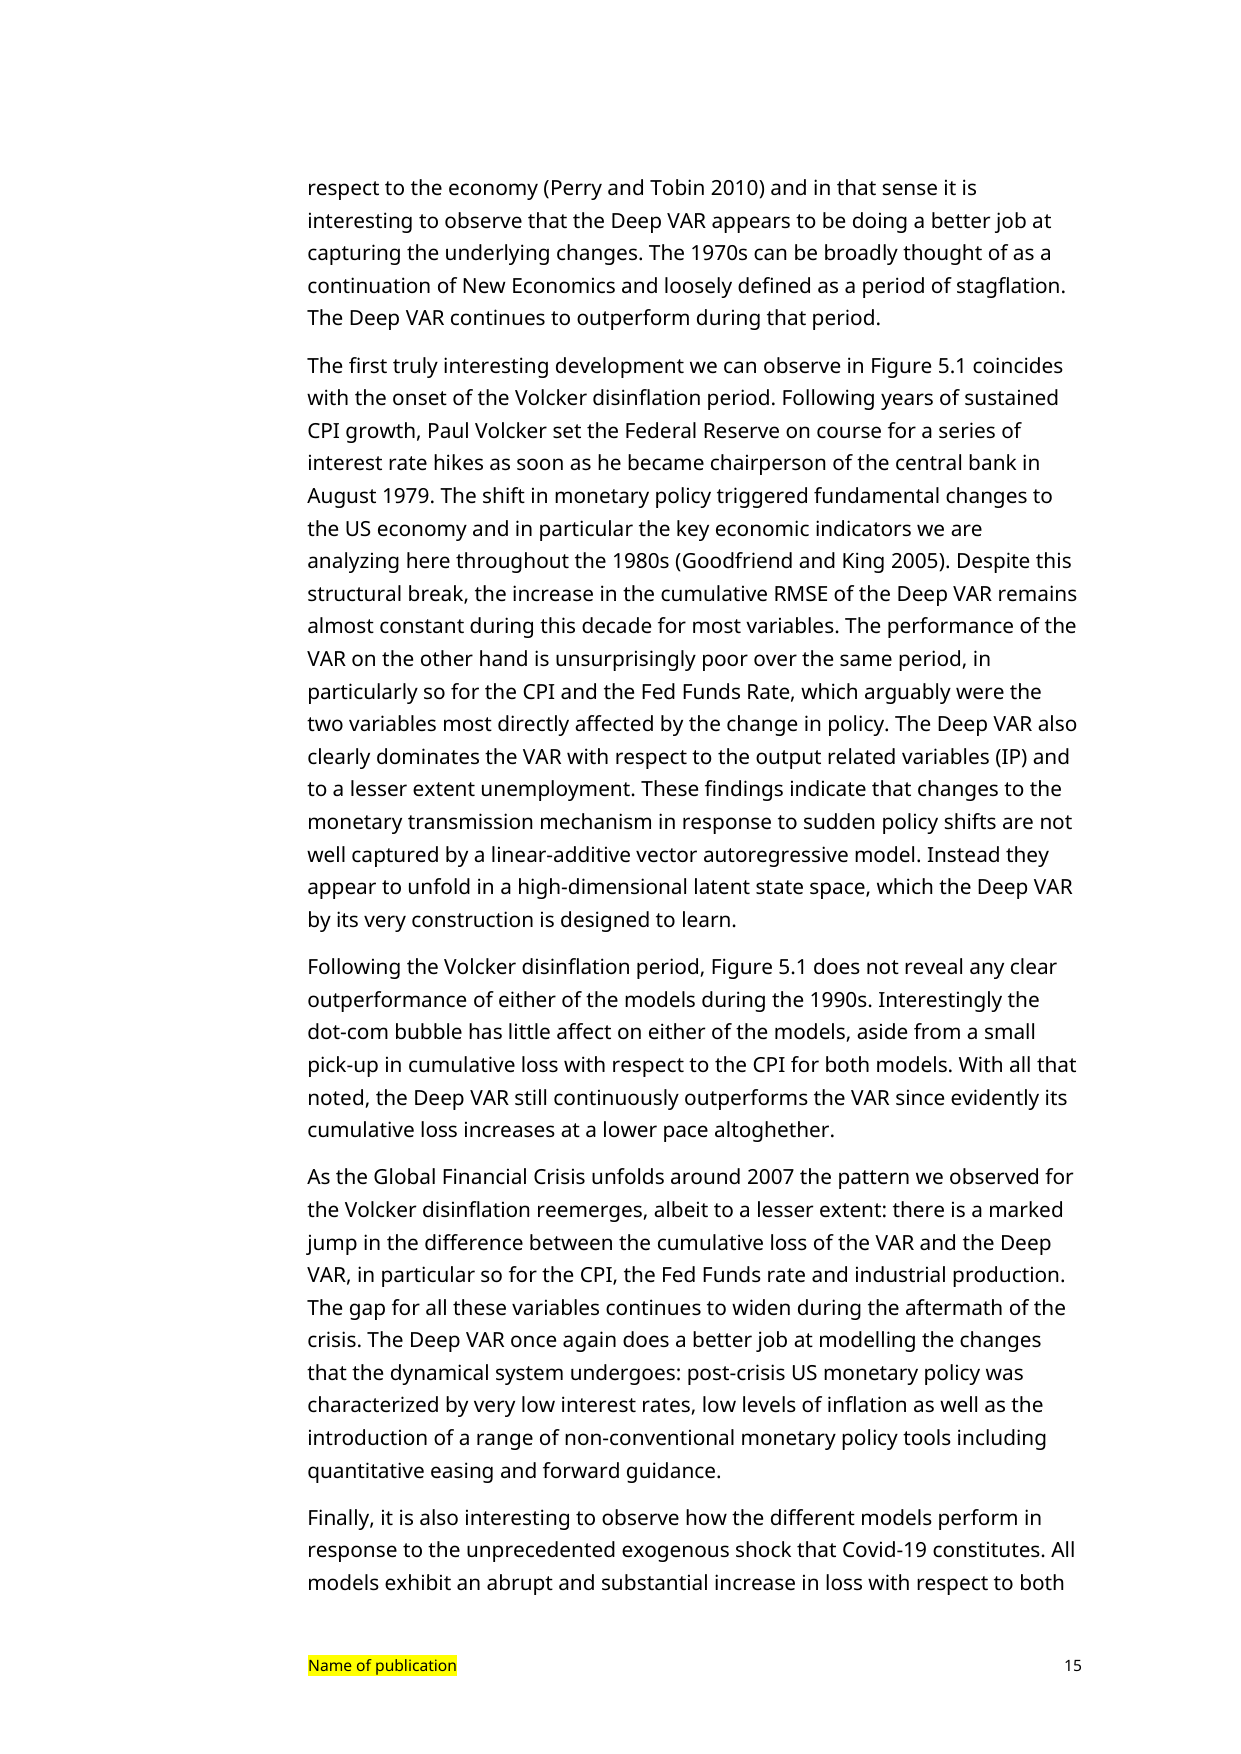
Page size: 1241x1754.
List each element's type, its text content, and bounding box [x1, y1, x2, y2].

text As the Global Financial Crisis unfolds around 2007 the pattern we observed for the Volcker disinflation reemerges, albeit to a lesser extent: there is a marked jump in the difference between the cumulative loss of the VAR and the Deep VAR, in particular so for the CPI, the Fed Funds rate and industrial production. The gap for all these variables continues to widen during the aftermath of the crisis. The Deep VAR once again does a better job at modelling the changes that the dynamical system undergoes: post-crisis US monetary policy was characterized by very low interest rates, low levels of inflation as well as the introduction of a range of non-conventional monetary policy tools including quantitative easing and forward guidance. [307, 1162, 1081, 1484]
text The first truly interesting development we can observe in Figure 5.1 coincides with the onset of the Volcker disinflation period. Following years of sustained CPI growth, Paul Volcker set the Federal Reserve on course for a series of interest rate hikes as soon as he became chairperson of the central bank in August 1979. The shift in monetary policy triggered fundamental changes to the US economy and in particular the key economic indicators we are analyzing here throughout the 1980s (Goodfriend and King 2005). Despite this structural break, the increase in the cumulative RMSE of the Deep VAR remains almost constant during this decade for most variables. The performance of the VAR on the other hand is unsurprisingly poor over the same period, in particularly so for the CPI and the Fed Funds Rate, which arguably were the two variables most directly affected by the change in policy. The Deep VAR also clearly dominates the VAR with respect to the output related variables (IP) and to a lesser extent unemployment. These findings indicate that changes to the monetary transmission mechanism in response to sudden policy shifts are not well captured by a linear-additive vector autoregressive model. Instead they appear to unfold in a high-dimensional latent state space, which the Deep VAR by its very construction is designed to learn. [307, 351, 1081, 933]
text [307, 173, 1081, 332]
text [307, 1503, 1081, 1597]
text Following the Volcker disinflation period, Figure 5.1 does not reveal any clear outperformance of either of the models during the 1990s. Interestingly the dot-com bubble has little affect on either of the models, aside from a small pick-up in cumulative loss with respect to the CPI for both models. With all that noted, the Deep VAR still continuously outperforms the VAR since evidently its cumulative loss increases at a lower pace altoghether. [307, 952, 1081, 1144]
